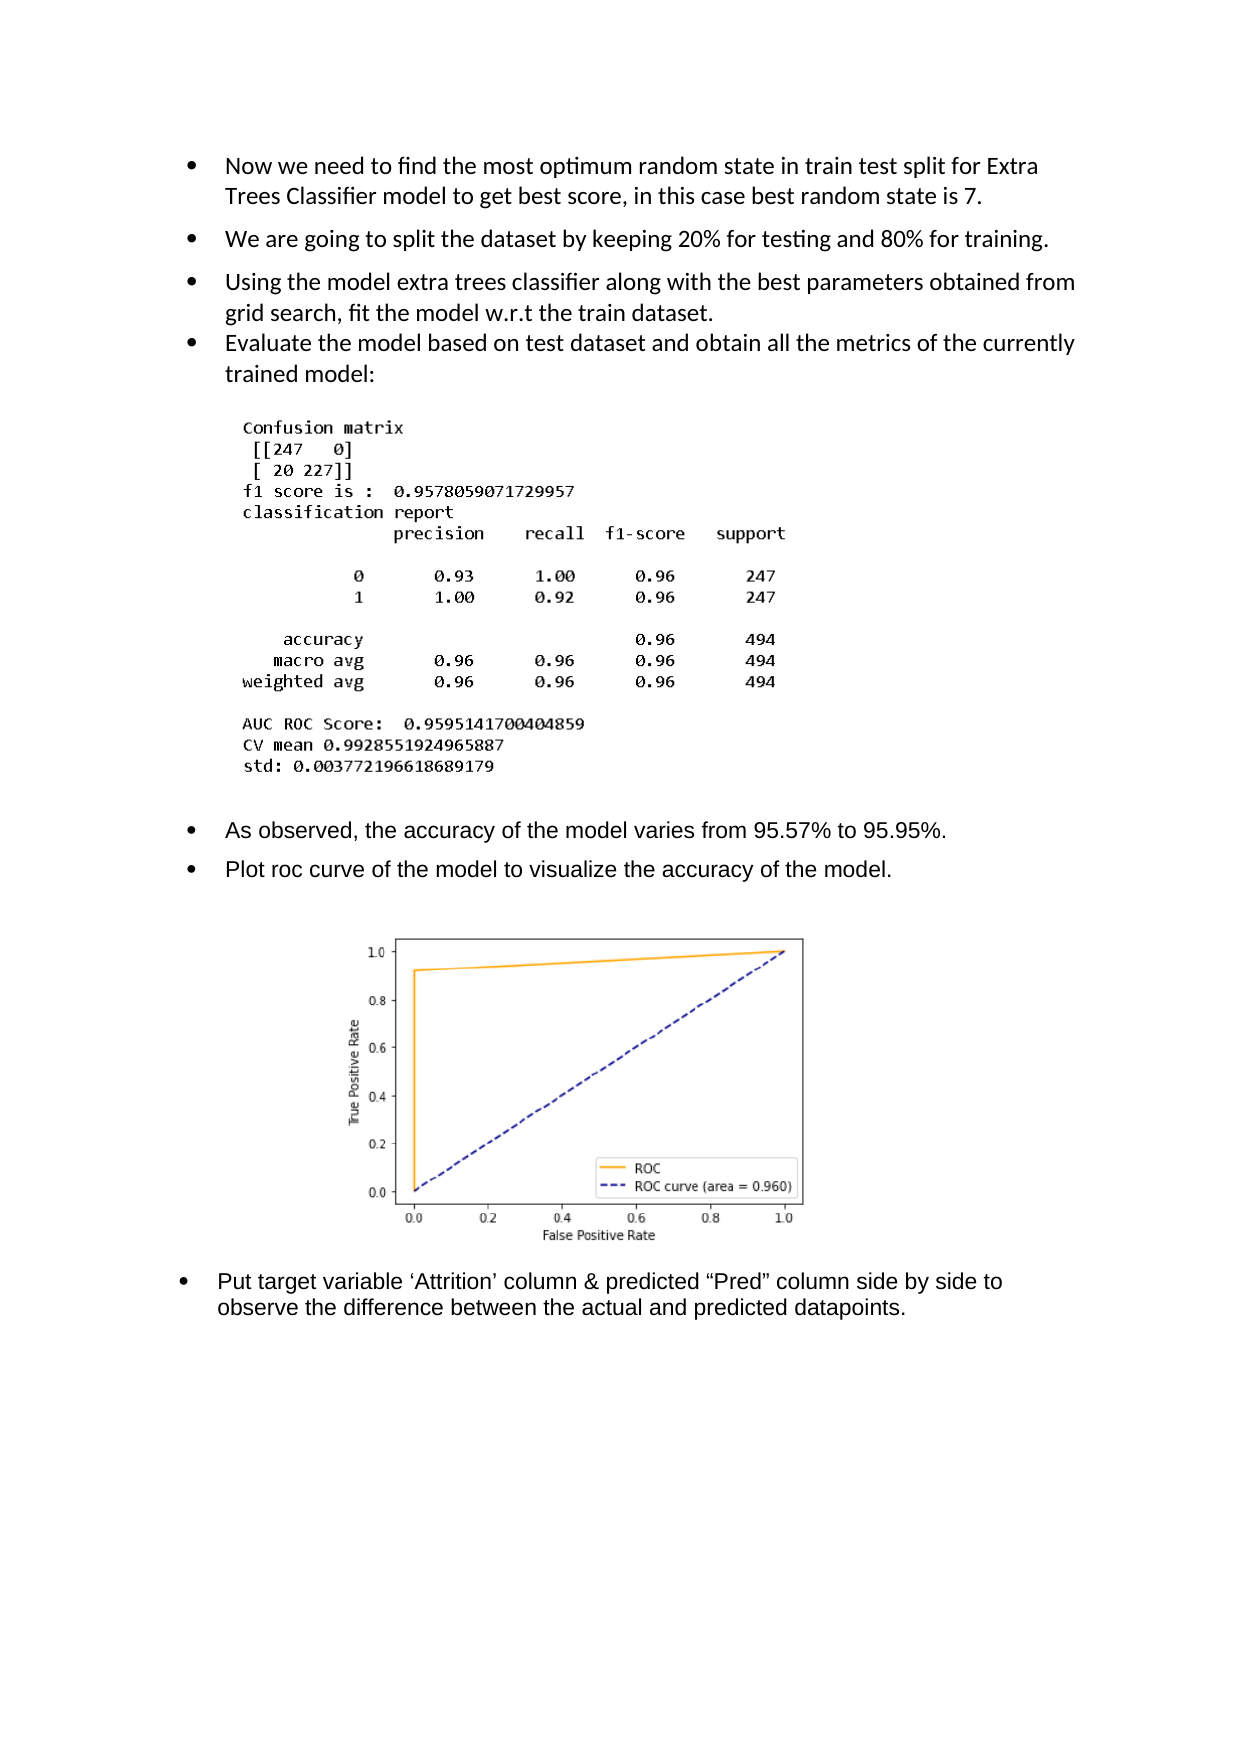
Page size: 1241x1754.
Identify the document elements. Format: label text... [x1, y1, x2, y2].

picture [225, 416, 811, 805]
subtitle We are going to split the dataset by keeping 20% for testing and 80% for training. [187, 223, 1090, 254]
subtitle Now we need to find the most optimum random state in train test split for Extra Trees Classifier model to get best score, in this case best random state is 7. [187, 150, 1090, 211]
list Plot roc curve of the model to visualize the accuracy of the model. [187, 856, 1090, 882]
picture [340, 930, 808, 1256]
list Using the model extra trees classifier along with the best parameters obtained from grid search, fit the model w.r.t the train dataset. [187, 267, 1090, 328]
subtitle Put target variable ‘Attrition’ column & predicted “Pred” column side by side to observe the difference between the actual and predicted datapoints. [179, 1268, 1090, 1321]
list As observed, the accuracy of the model varies from 95.57% to 95.95%. [187, 817, 1090, 843]
list Evaluate the model based on test dataset and obtain all the metrics of the currently trained model: [187, 328, 1090, 389]
